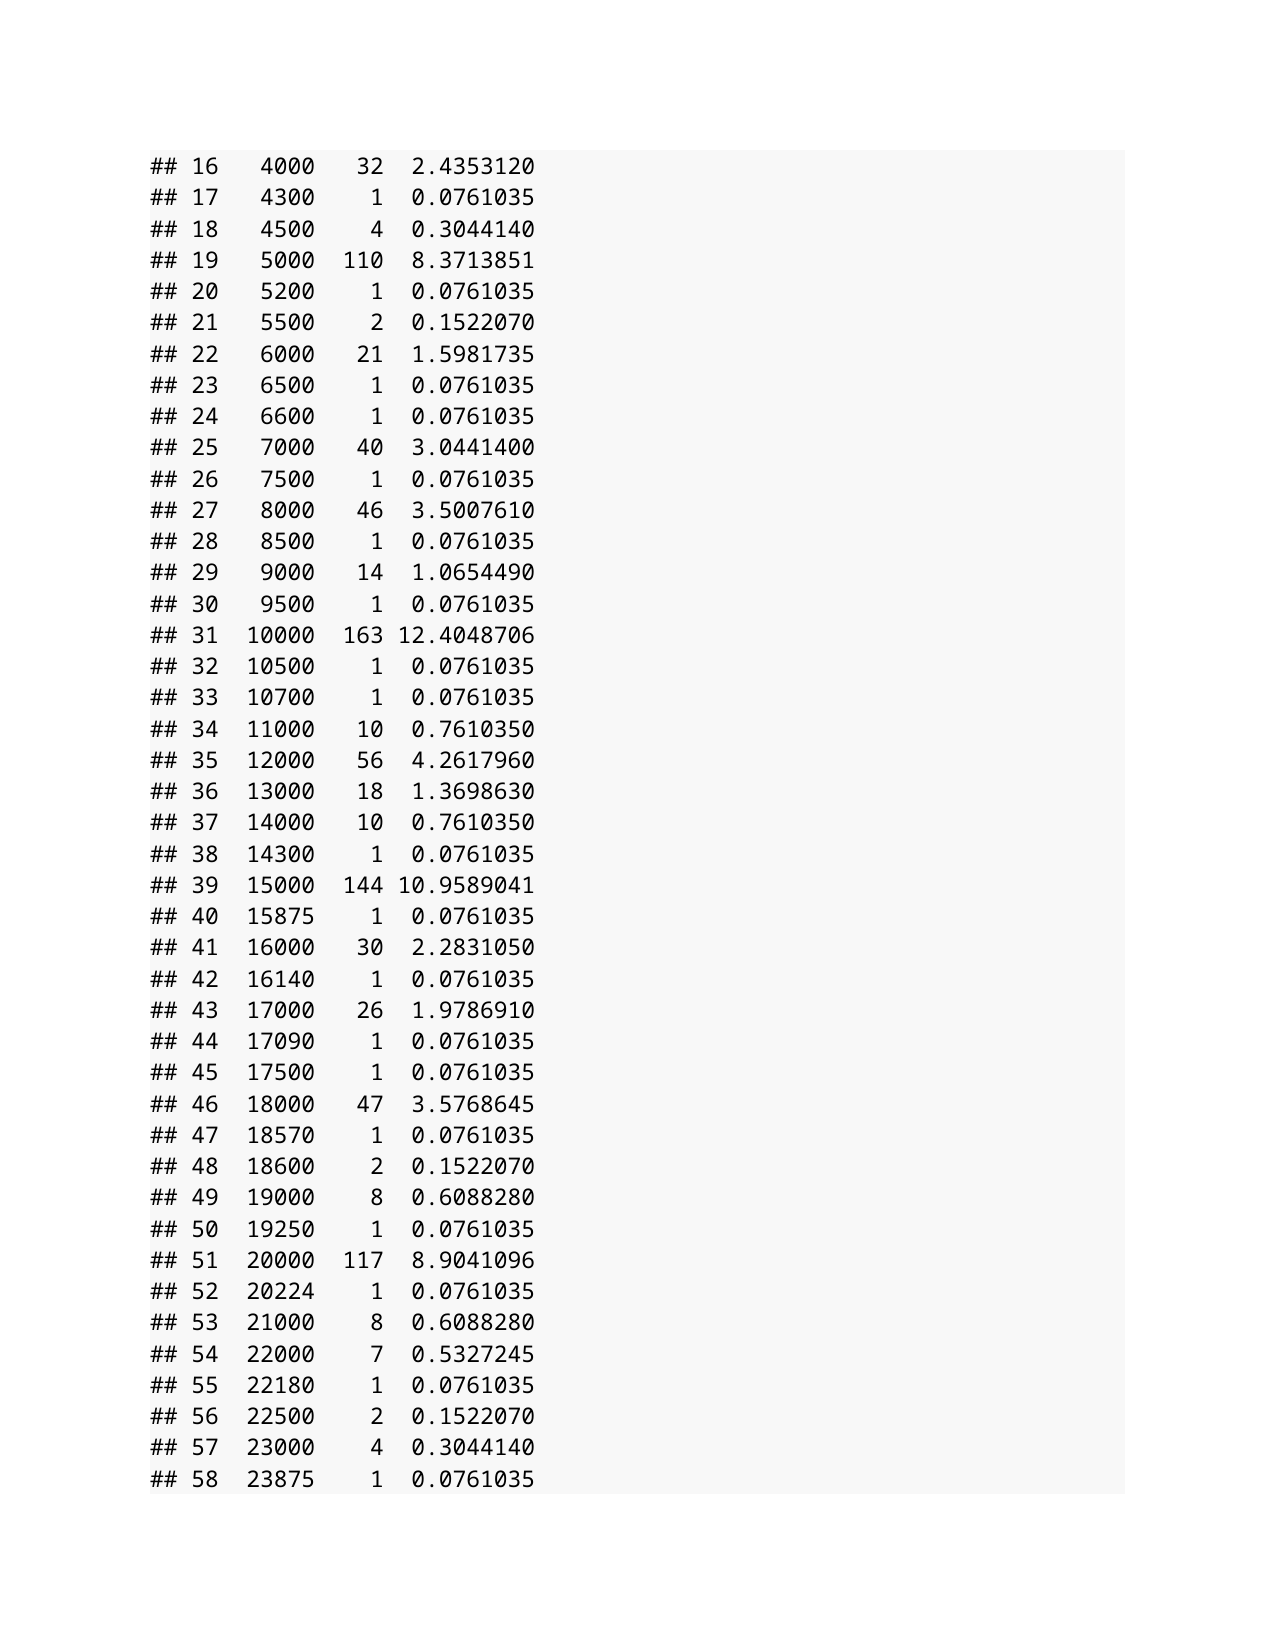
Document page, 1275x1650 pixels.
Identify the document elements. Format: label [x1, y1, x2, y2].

text [150, 150, 1125, 1494]
